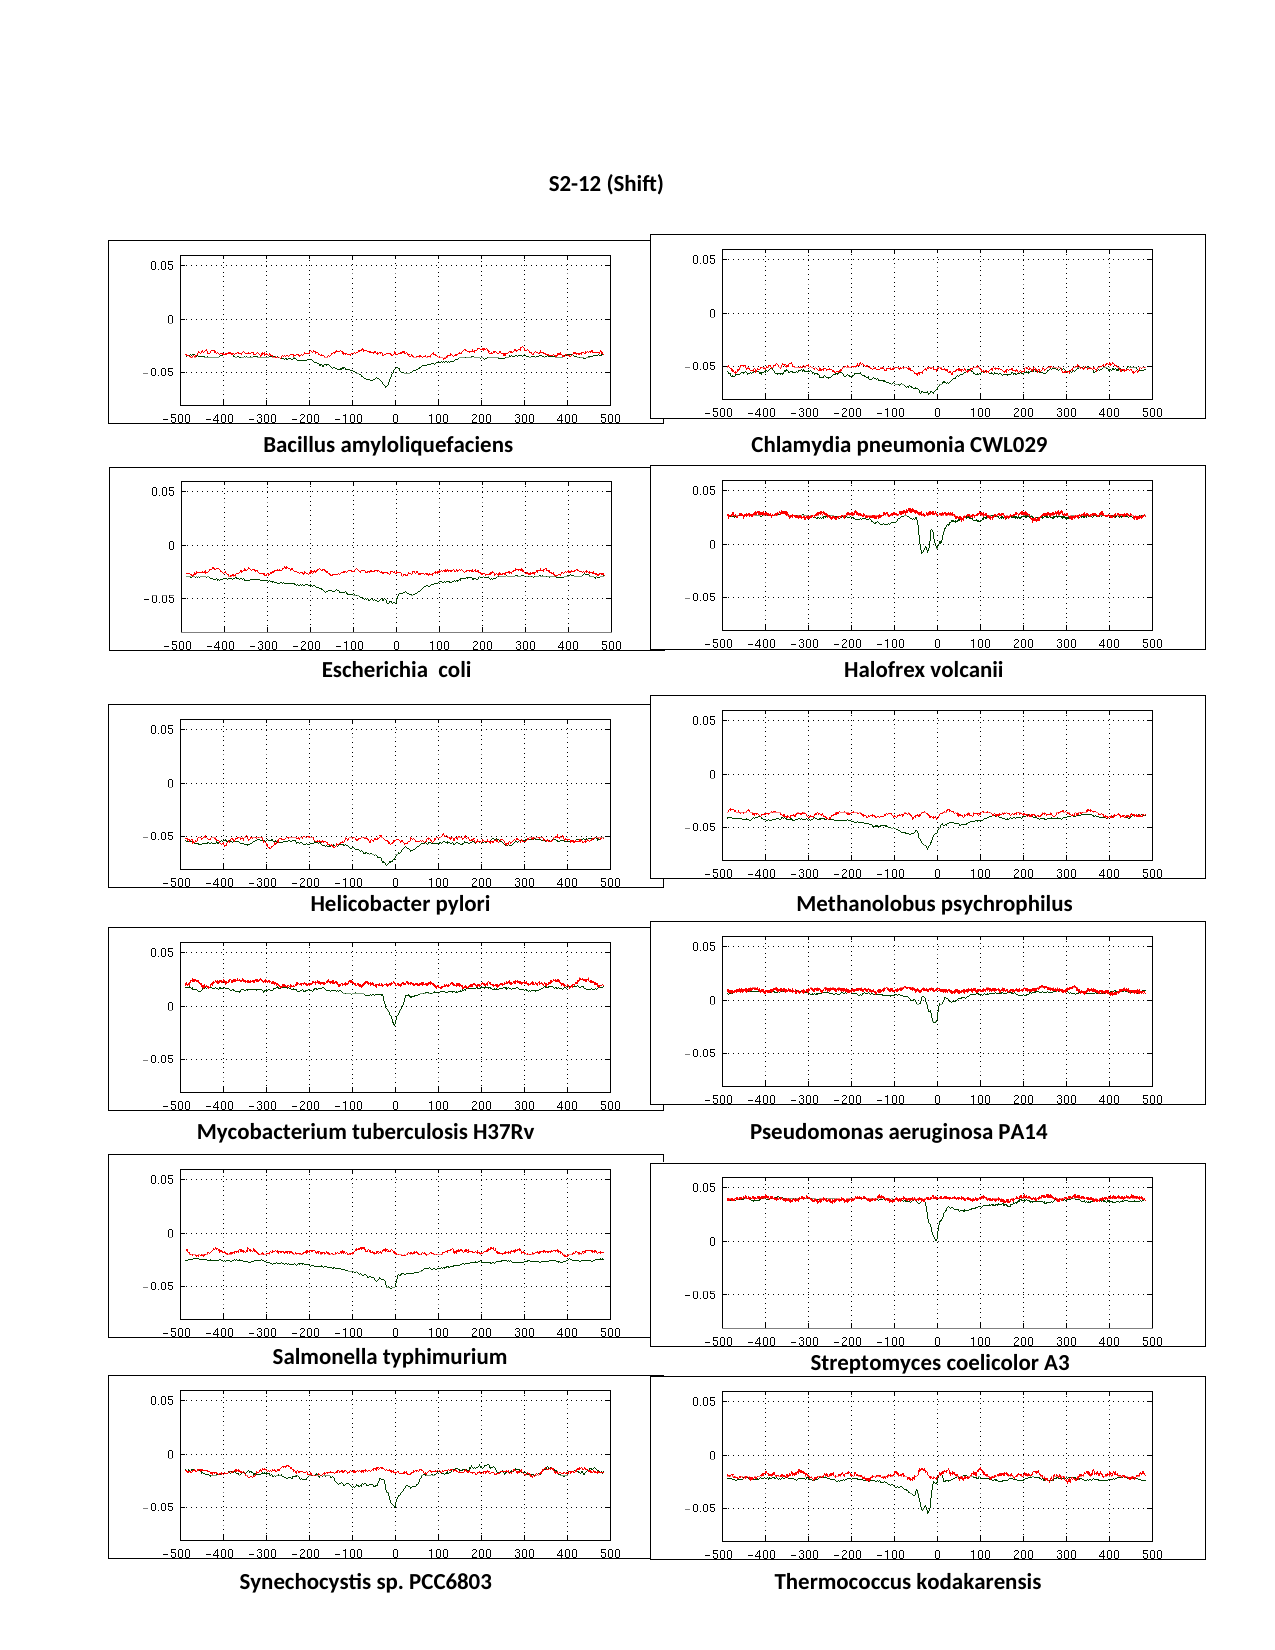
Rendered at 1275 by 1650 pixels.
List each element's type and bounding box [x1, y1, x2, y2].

picture [651, 1164, 1205, 1346]
picture [110, 468, 650, 650]
picture [109, 705, 663, 887]
picture [109, 1376, 650, 1558]
picture [109, 1155, 1206, 1337]
picture [651, 466, 1205, 649]
picture [651, 1377, 1205, 1559]
picture [109, 241, 663, 423]
picture [651, 696, 1205, 878]
picture [109, 928, 663, 1110]
picture [651, 922, 1205, 1104]
picture [651, 235, 1205, 418]
